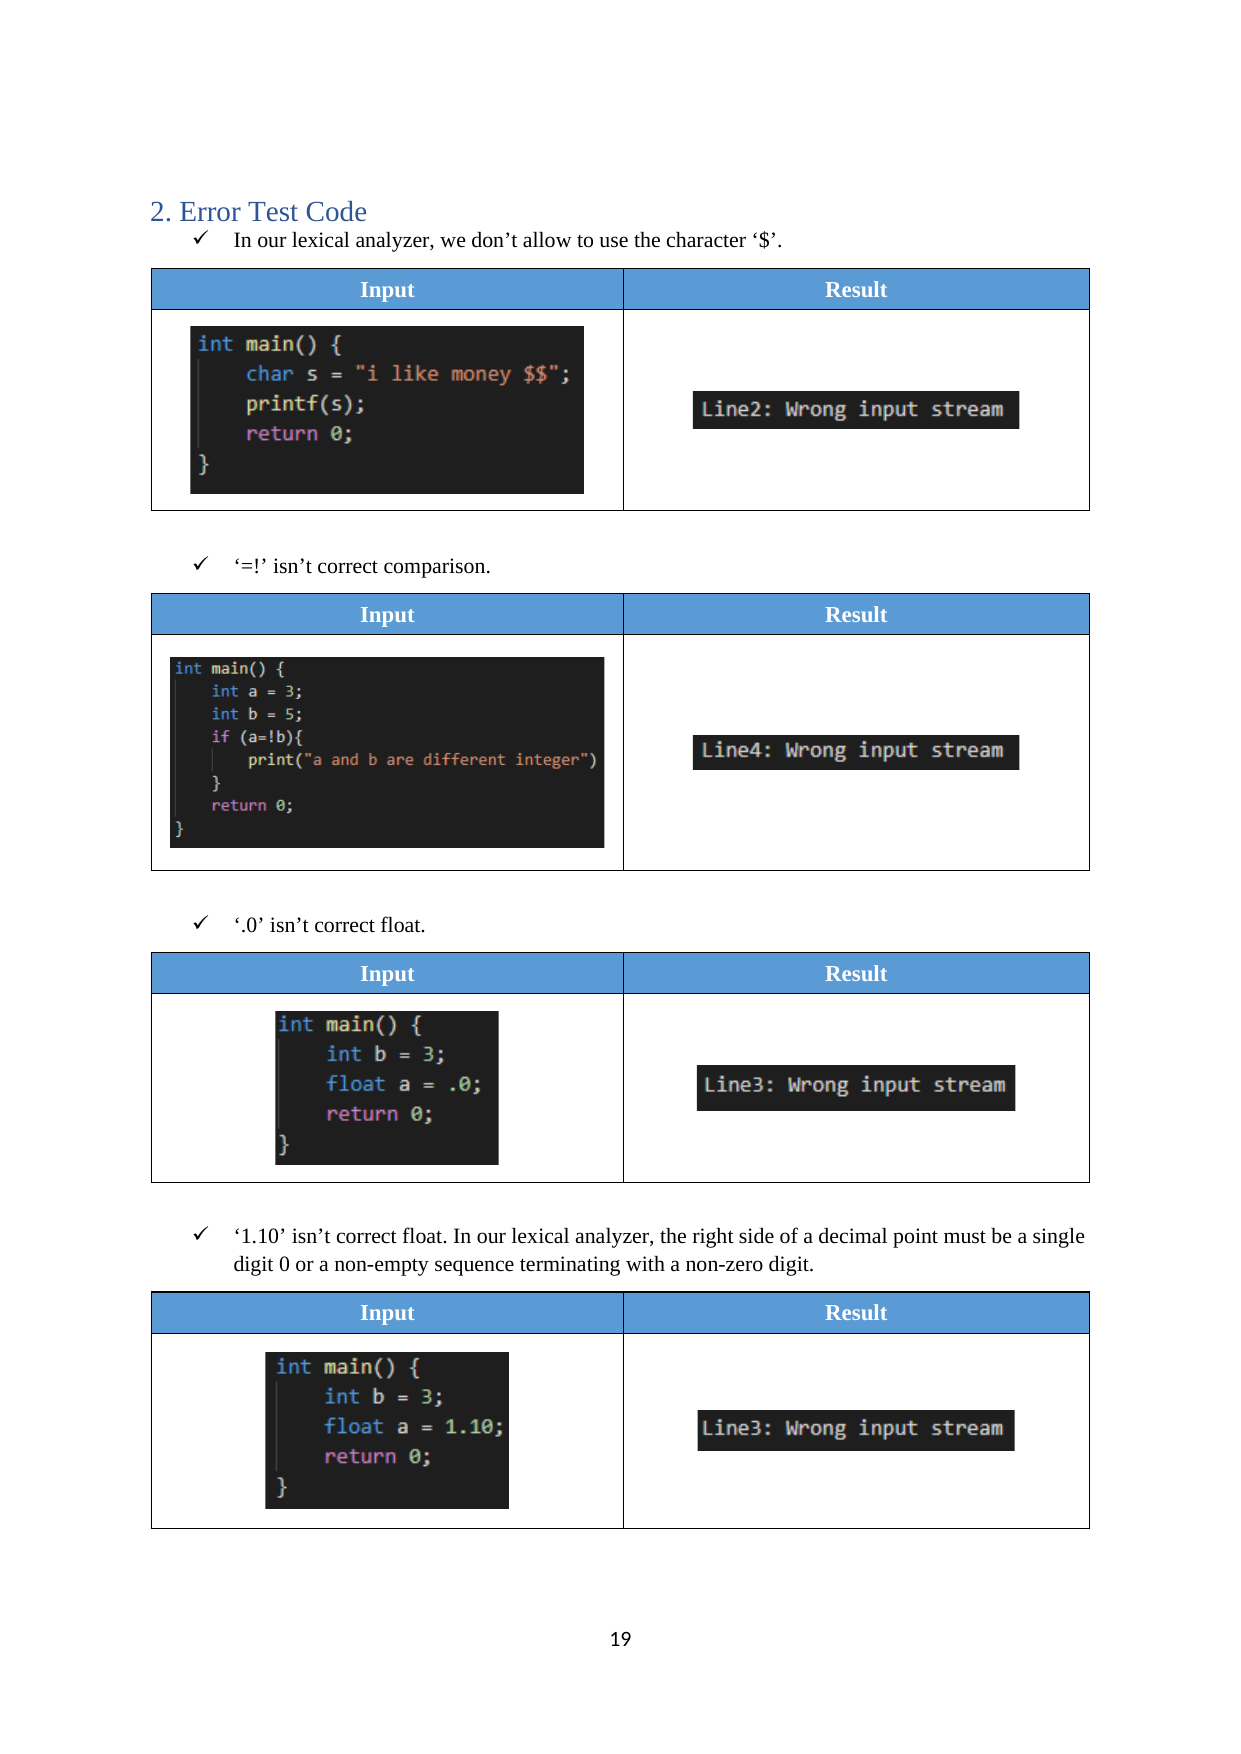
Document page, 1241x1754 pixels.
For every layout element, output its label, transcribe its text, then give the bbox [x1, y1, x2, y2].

table_cell [624, 635, 1089, 870]
list ‘.0’ isn’t correct float. [192, 912, 1090, 937]
list ‘1.10’ isn’t correct float. In our lexical analyzer, the right side of a decimal point must be a single digit 0 or a non-empty sequence terminating with a non-zero digit. [192, 1223, 1090, 1276]
subtitle 2. Error Test Code [150, 194, 1090, 227]
table_cell [152, 635, 623, 870]
table_cell [624, 994, 1089, 1182]
picture [696, 1065, 1016, 1111]
picture [692, 391, 1020, 429]
picture [265, 1352, 509, 1509]
table_header Result [624, 1293, 1089, 1333]
table_header Result [624, 953, 1089, 993]
table_cell [152, 310, 623, 510]
table_cell [624, 1334, 1089, 1528]
picture [190, 326, 584, 494]
table_header Result [624, 594, 1089, 634]
table_cell [152, 994, 623, 1182]
table_header Input [152, 594, 623, 634]
table_header Input [152, 1293, 623, 1333]
list ‘=!’ isn’t correct comparison. [192, 553, 1090, 578]
picture [692, 735, 1020, 770]
picture [170, 657, 605, 848]
table_cell [624, 310, 1089, 510]
picture [697, 1410, 1015, 1451]
table_header Input [152, 269, 623, 309]
table_header Result [624, 269, 1089, 309]
table_cell [152, 1334, 623, 1528]
list In our lexical analyzer, we don’t allow to use the character ‘$’. [192, 227, 1090, 253]
table_header Input [152, 953, 623, 993]
picture [275, 1011, 499, 1165]
